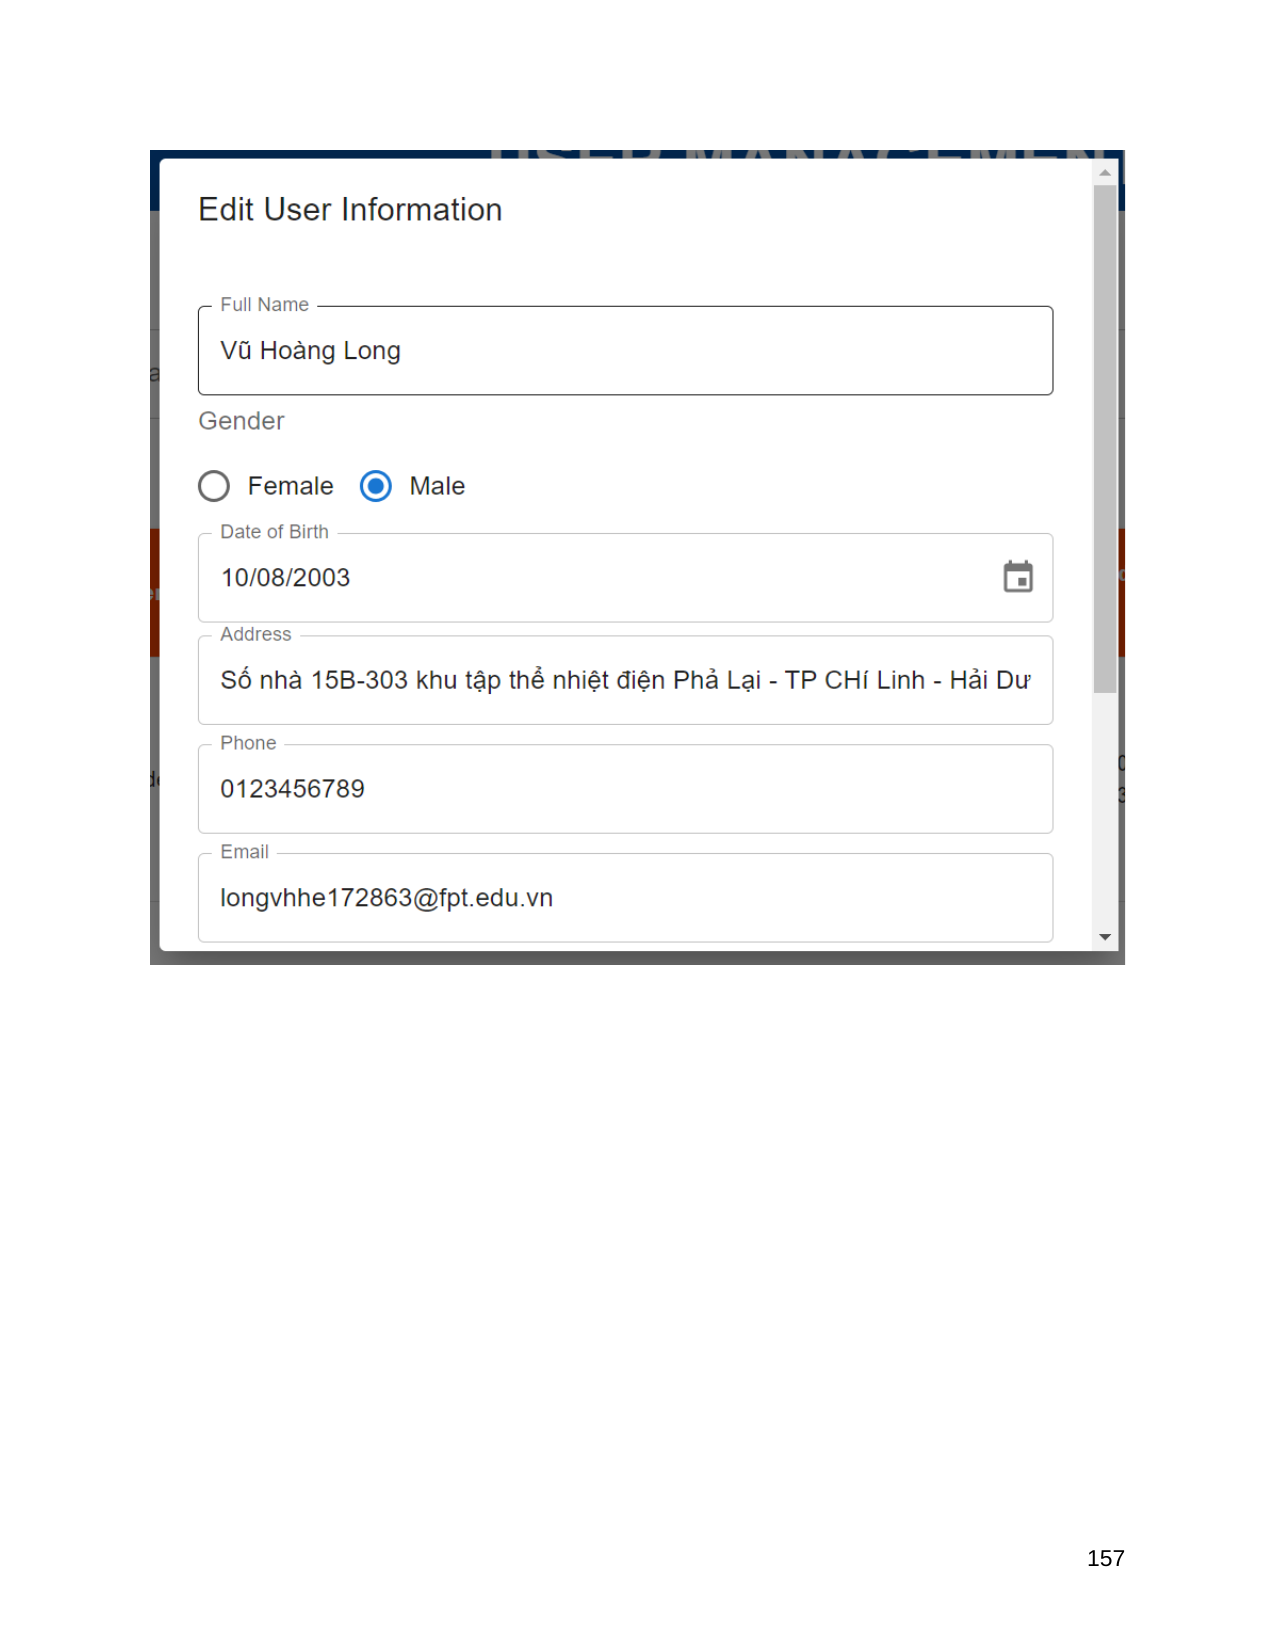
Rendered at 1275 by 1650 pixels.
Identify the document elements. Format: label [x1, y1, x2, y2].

picture [150, 150, 1125, 965]
